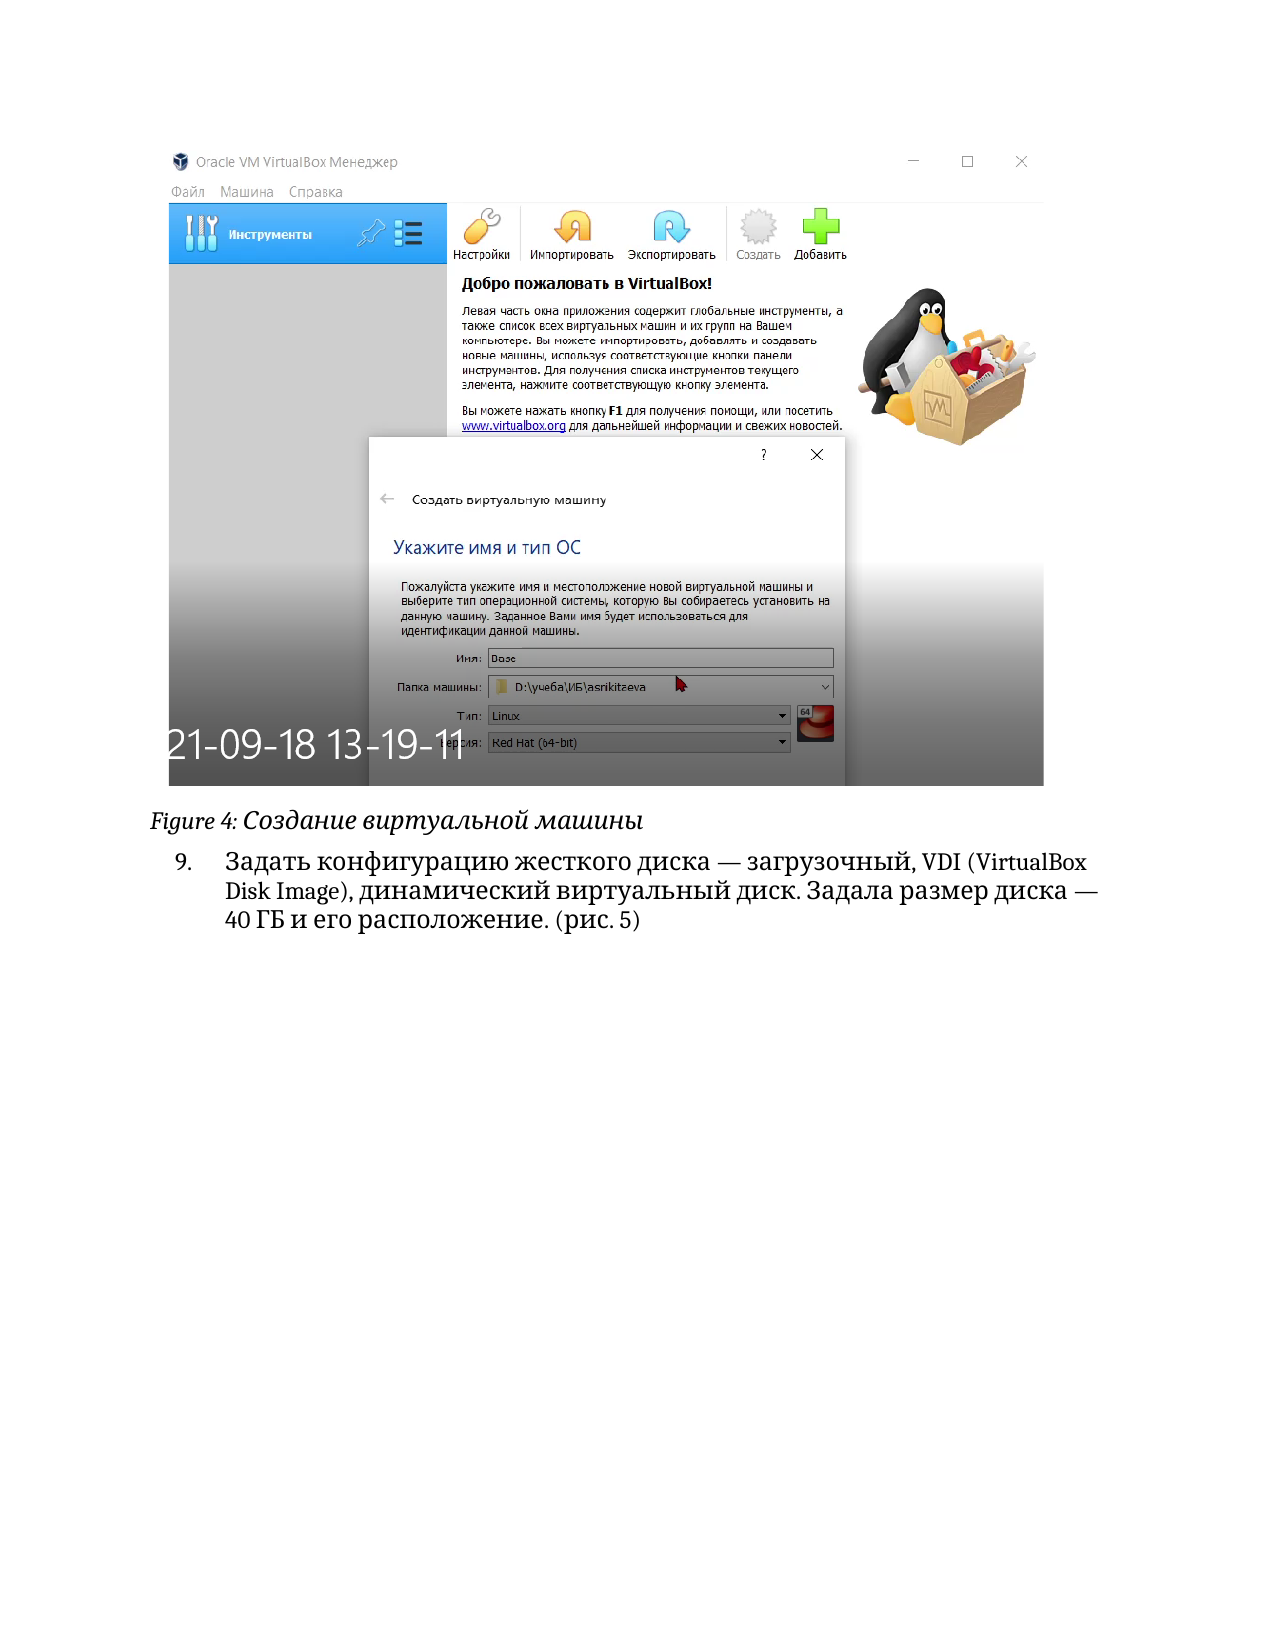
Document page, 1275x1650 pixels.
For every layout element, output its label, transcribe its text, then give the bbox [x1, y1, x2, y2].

picture [168, 150, 1044, 786]
list Задать конфигурацию жесткого диска — загрузочный, VDI (VirtualBox Disk Image), динамический виртуальный диск. Задала размер диска — 40 ГБ и его расположение. (рис. 5) [175, 848, 1125, 934]
text Figure 4: Создание виртуальной машины [150, 807, 1125, 836]
